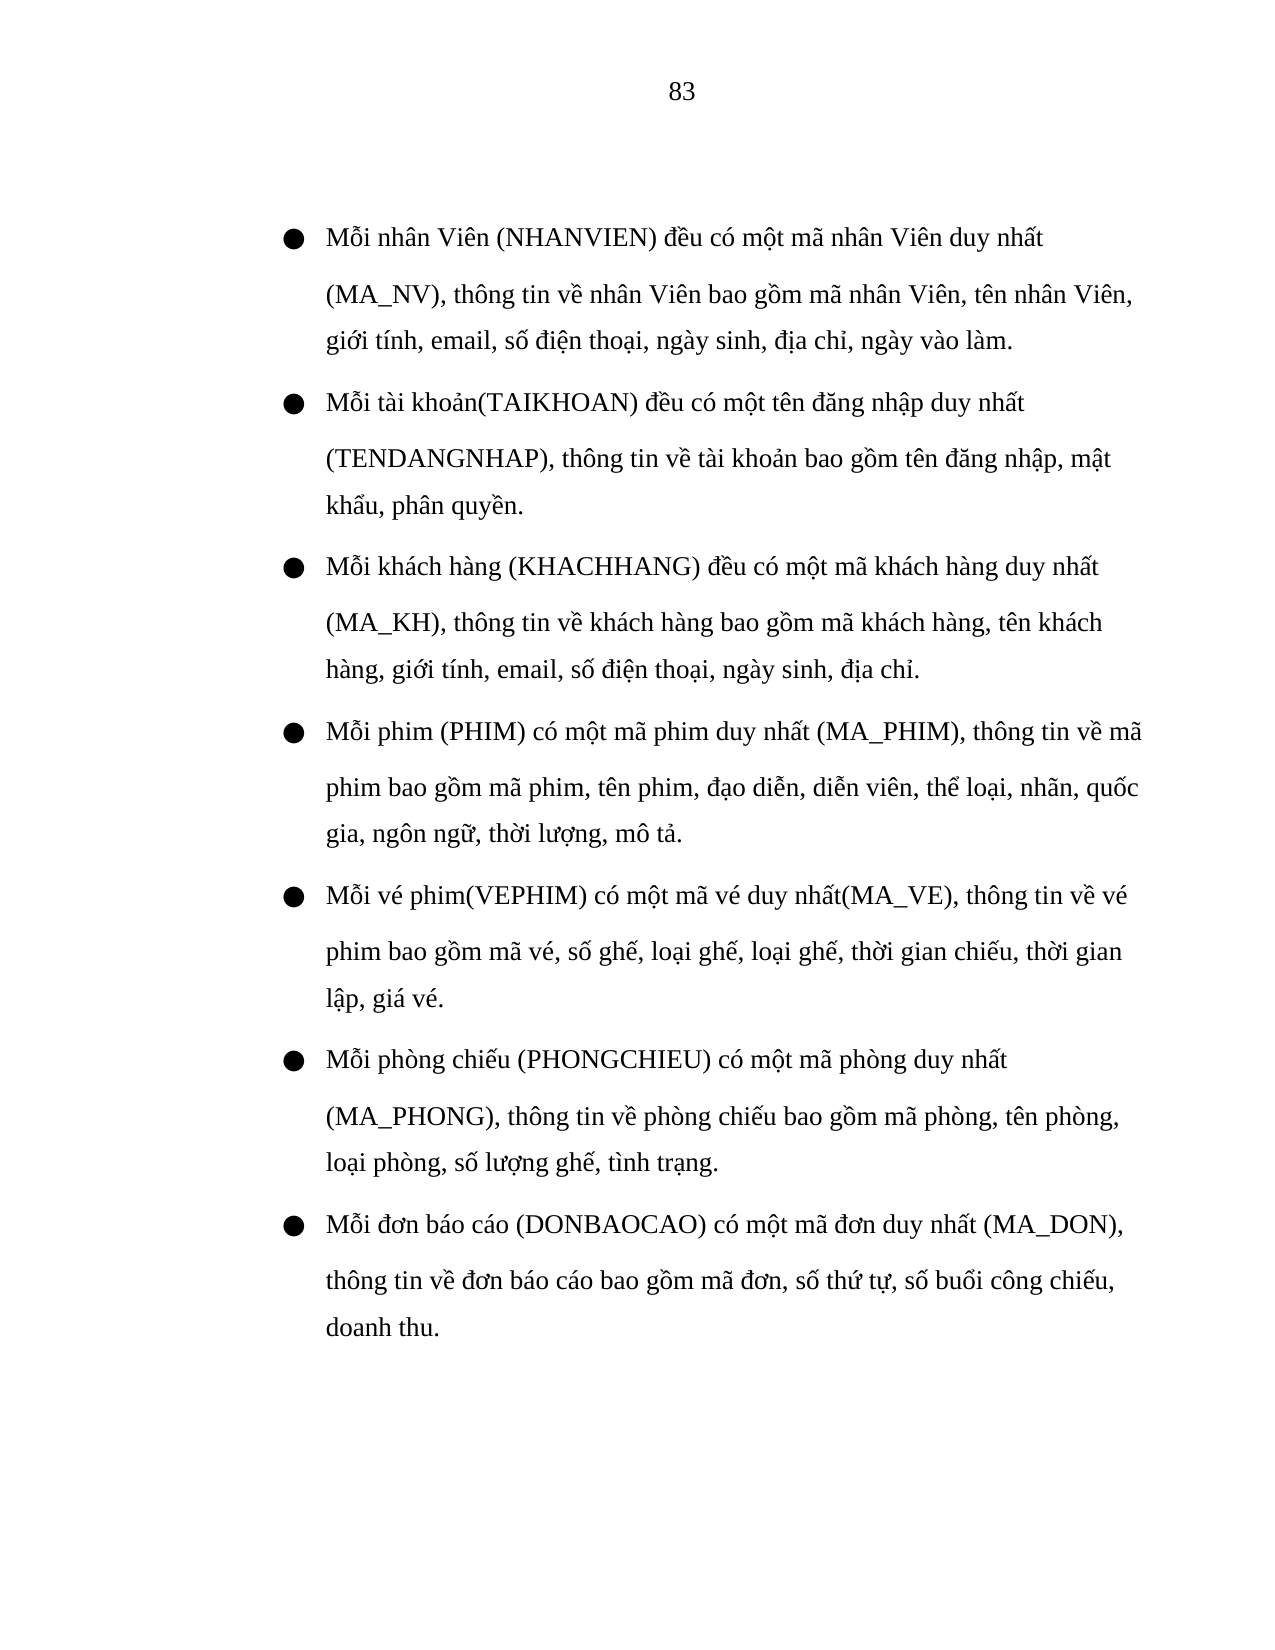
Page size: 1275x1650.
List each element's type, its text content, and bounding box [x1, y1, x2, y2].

list Mỗi nhân Viên (NHANVIEN) đều có một mã nhân Viên duy nhất (MA_NV), thông tin về nhân Viên bao gồm mã nhân Viên, tên nhân Viên, giới tính, email, số điện thoại, ngày sinh, địa chỉ, ngày vào làm. [282, 207, 1157, 356]
list Mỗi phòng chiếu (PHONGCHIEU) có một mã phòng duy nhất (MA_PHONG), thông tin về phòng chiếu bao gồm mã phòng, tên phòng, loại phòng, số lượng ghế, tình trạng. [282, 1029, 1157, 1177]
list Mỗi đơn báo cáo (DONBAOCAO) có một mã đơn duy nhất (MA_DON), thông tin về đơn báo cáo bao gồm mã đơn, số thứ tự, số buổi công chiếu, doanh thu. [282, 1193, 1157, 1342]
list Mỗi khách hàng (KHACHHANG) đều có một mã khách hàng duy nhất (MA_KH), thông tin về khách hàng bao gồm mã khách hàng, tên khách hàng, giới tính, email, số điện thoại, ngày sinh, địa chỉ. [282, 536, 1157, 684]
list Mỗi tài khoản(TAIKHOAN) đều có một tên đăng nhập duy nhất (TENDANGNHAP), thông tin về tài khoản bao gồm tên đăng nhập, mật khẩu, phân quyền. [282, 371, 1157, 520]
list Mỗi vé phim(VEPHIM) có một mã vé duy nhất(MA_VE), thông tin về vé phim bao gồm mã vé, số ghế, loại ghế, loại ghế, thời gian chiếu, thời gian lập, giá vé. [282, 864, 1157, 1013]
list Mỗi phim (PHIM) có một mã phim duy nhất (MA_PHIM), thông tin về mã phim bao gồm mã phim, tên phim, đạo diễn, diễn viên, thể loại, nhãn, quốc gia, ngôn ngữ, thời lượng, mô tả. [282, 700, 1157, 849]
